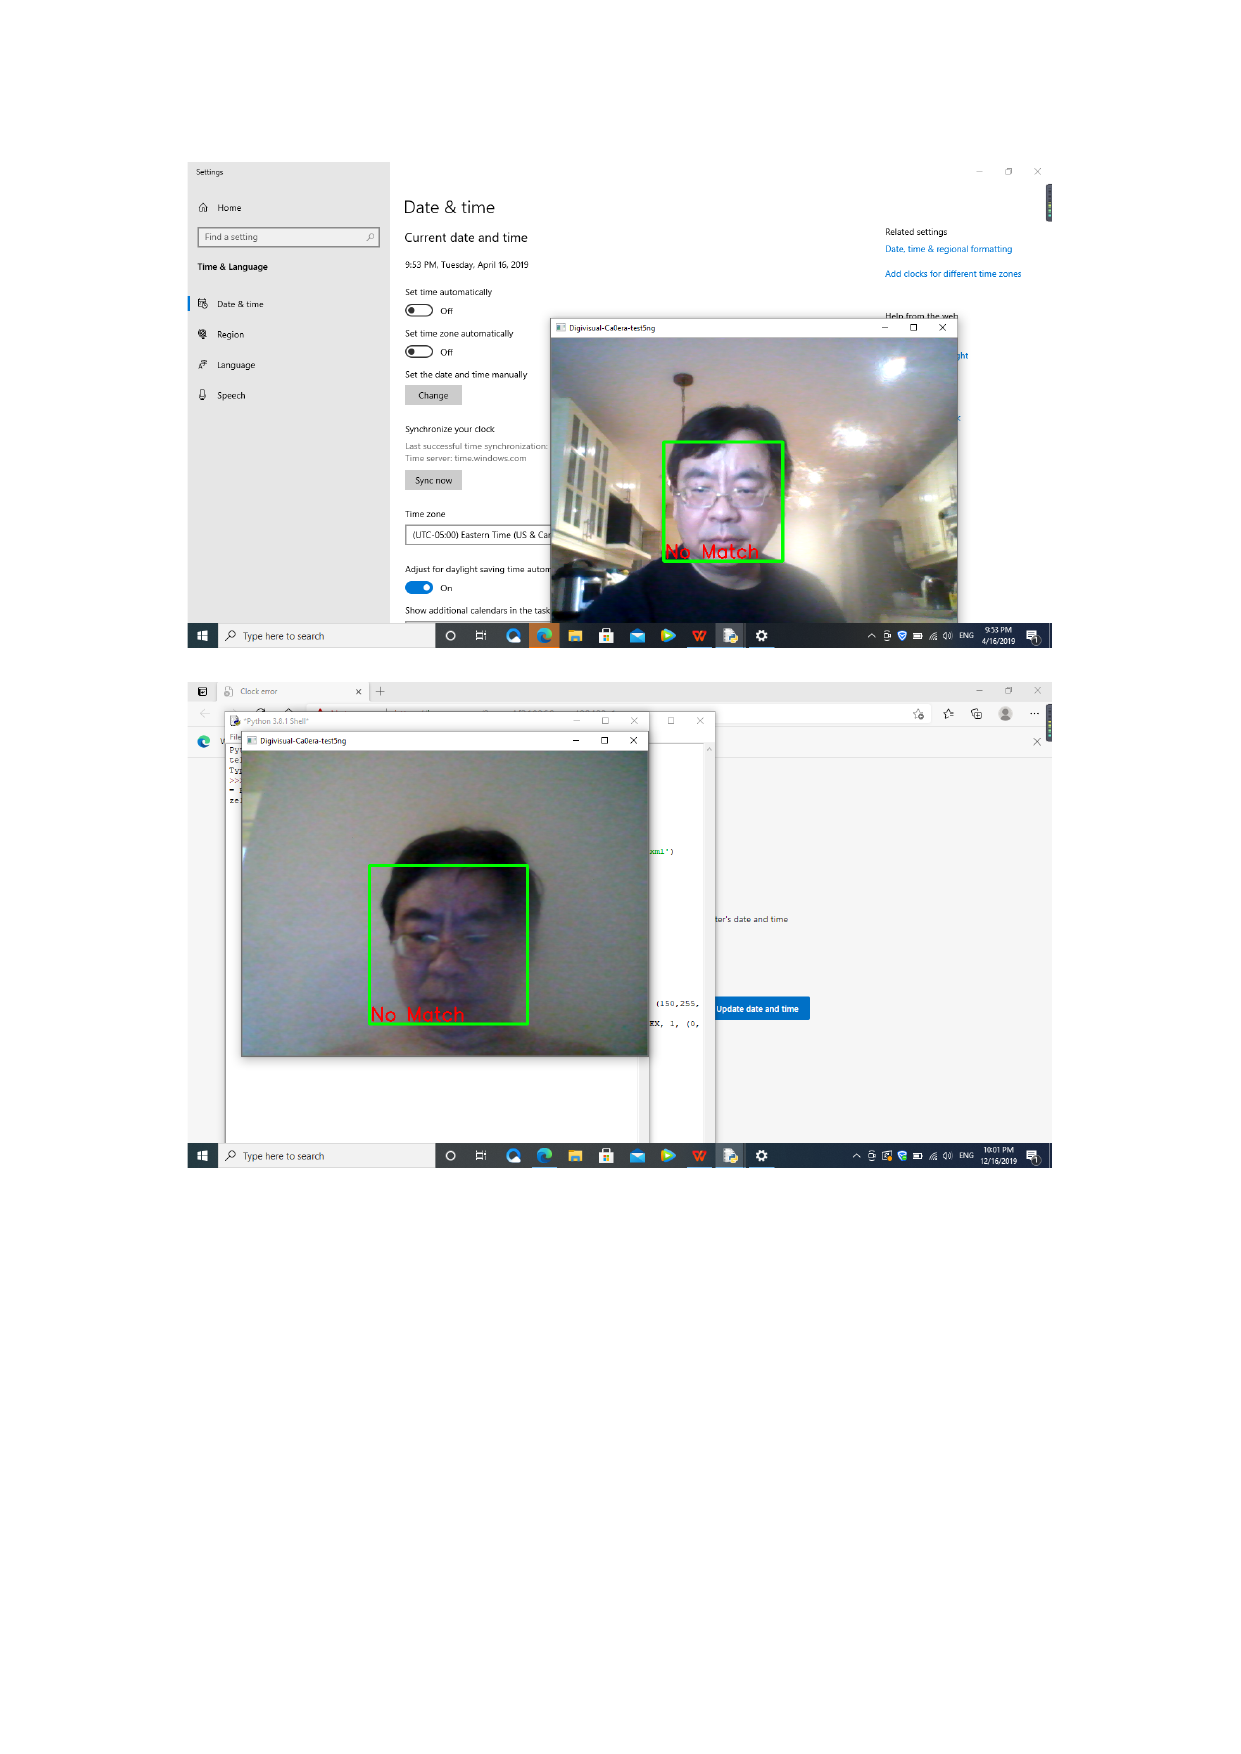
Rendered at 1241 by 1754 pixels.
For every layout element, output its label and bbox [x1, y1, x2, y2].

picture [187, 162, 1052, 648]
picture [187, 682, 1052, 1168]
